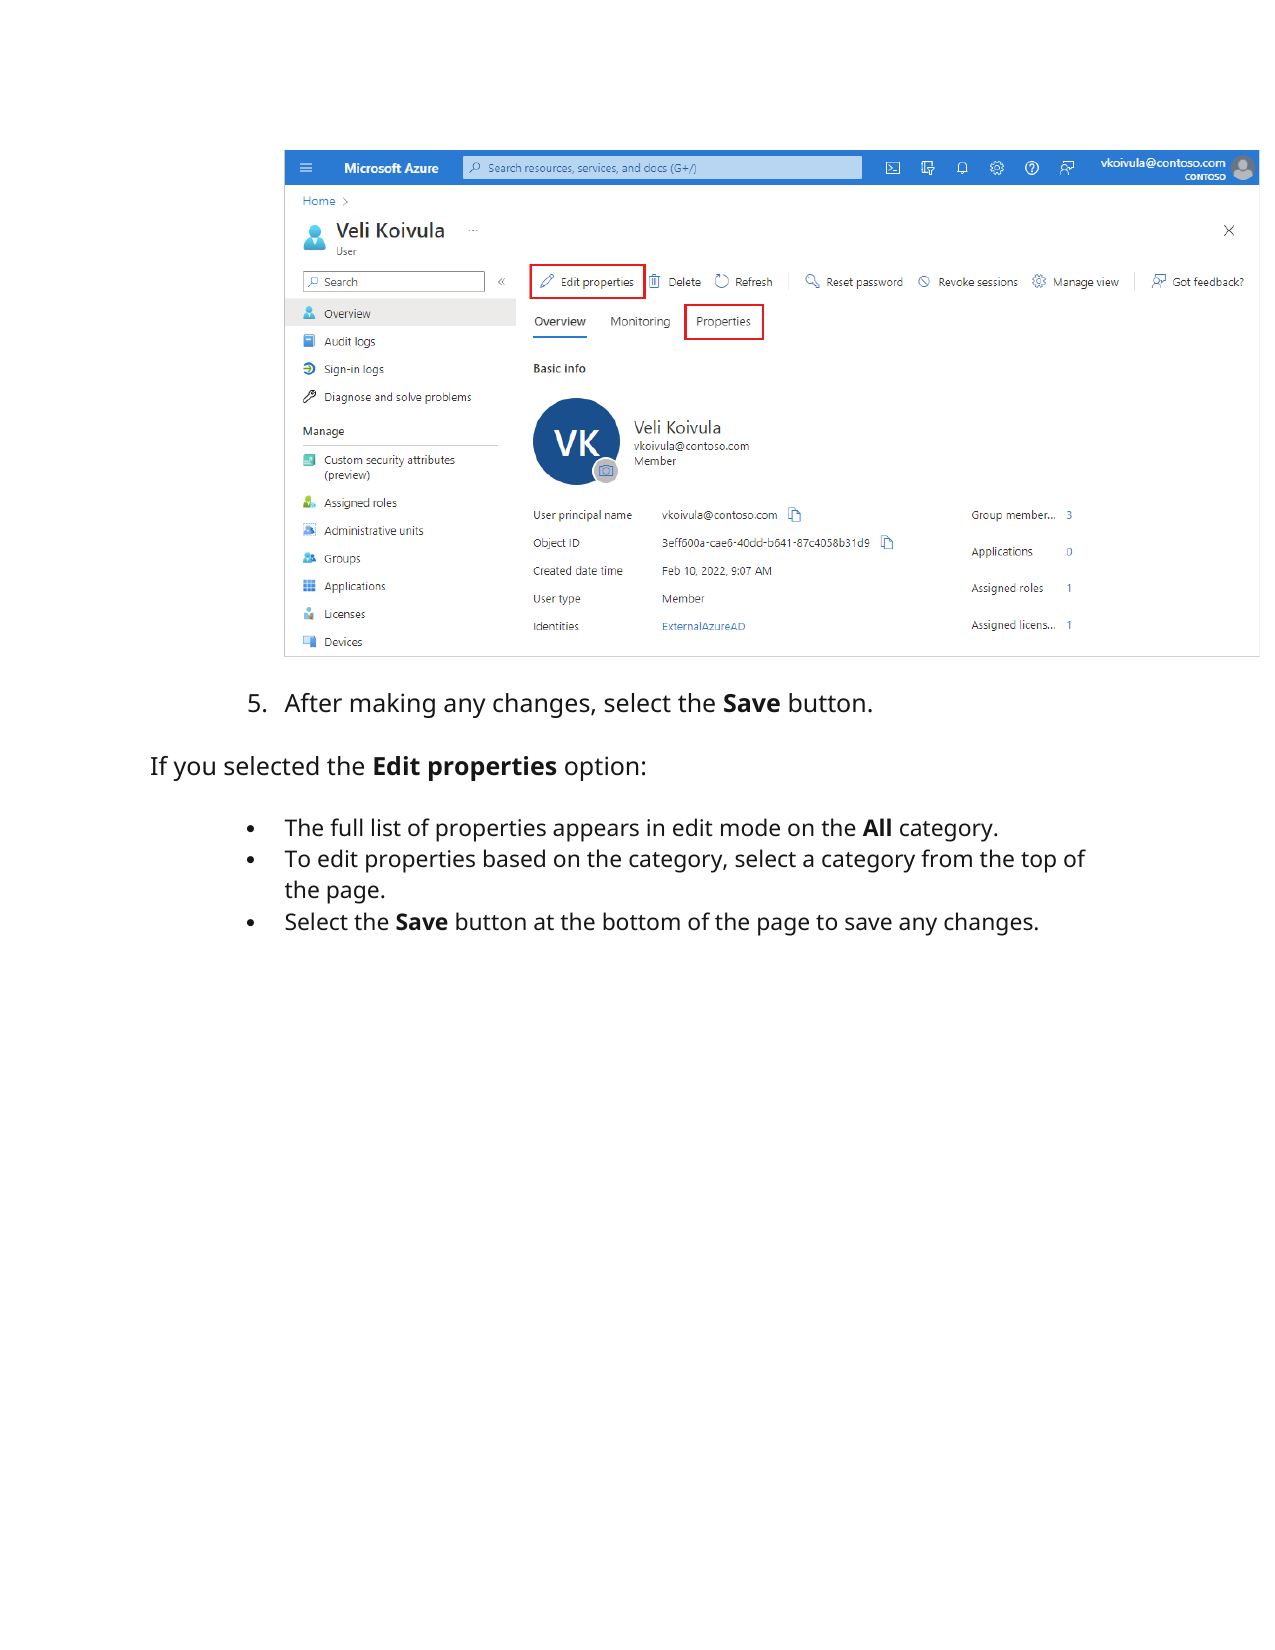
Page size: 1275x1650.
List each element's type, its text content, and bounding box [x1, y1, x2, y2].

text If you selected the Edit properties option: [150, 749, 1125, 783]
list To edit properties based on the category, select a category from the top of the page. [247, 843, 1125, 906]
list The full list of properties appears in edit mode on the All category. [247, 812, 1125, 843]
picture [284, 150, 1260, 657]
list Select the Save button at the bottom of the page to save any changes. [247, 906, 1125, 937]
list After making any changes, select the Save button. [247, 686, 1125, 719]
